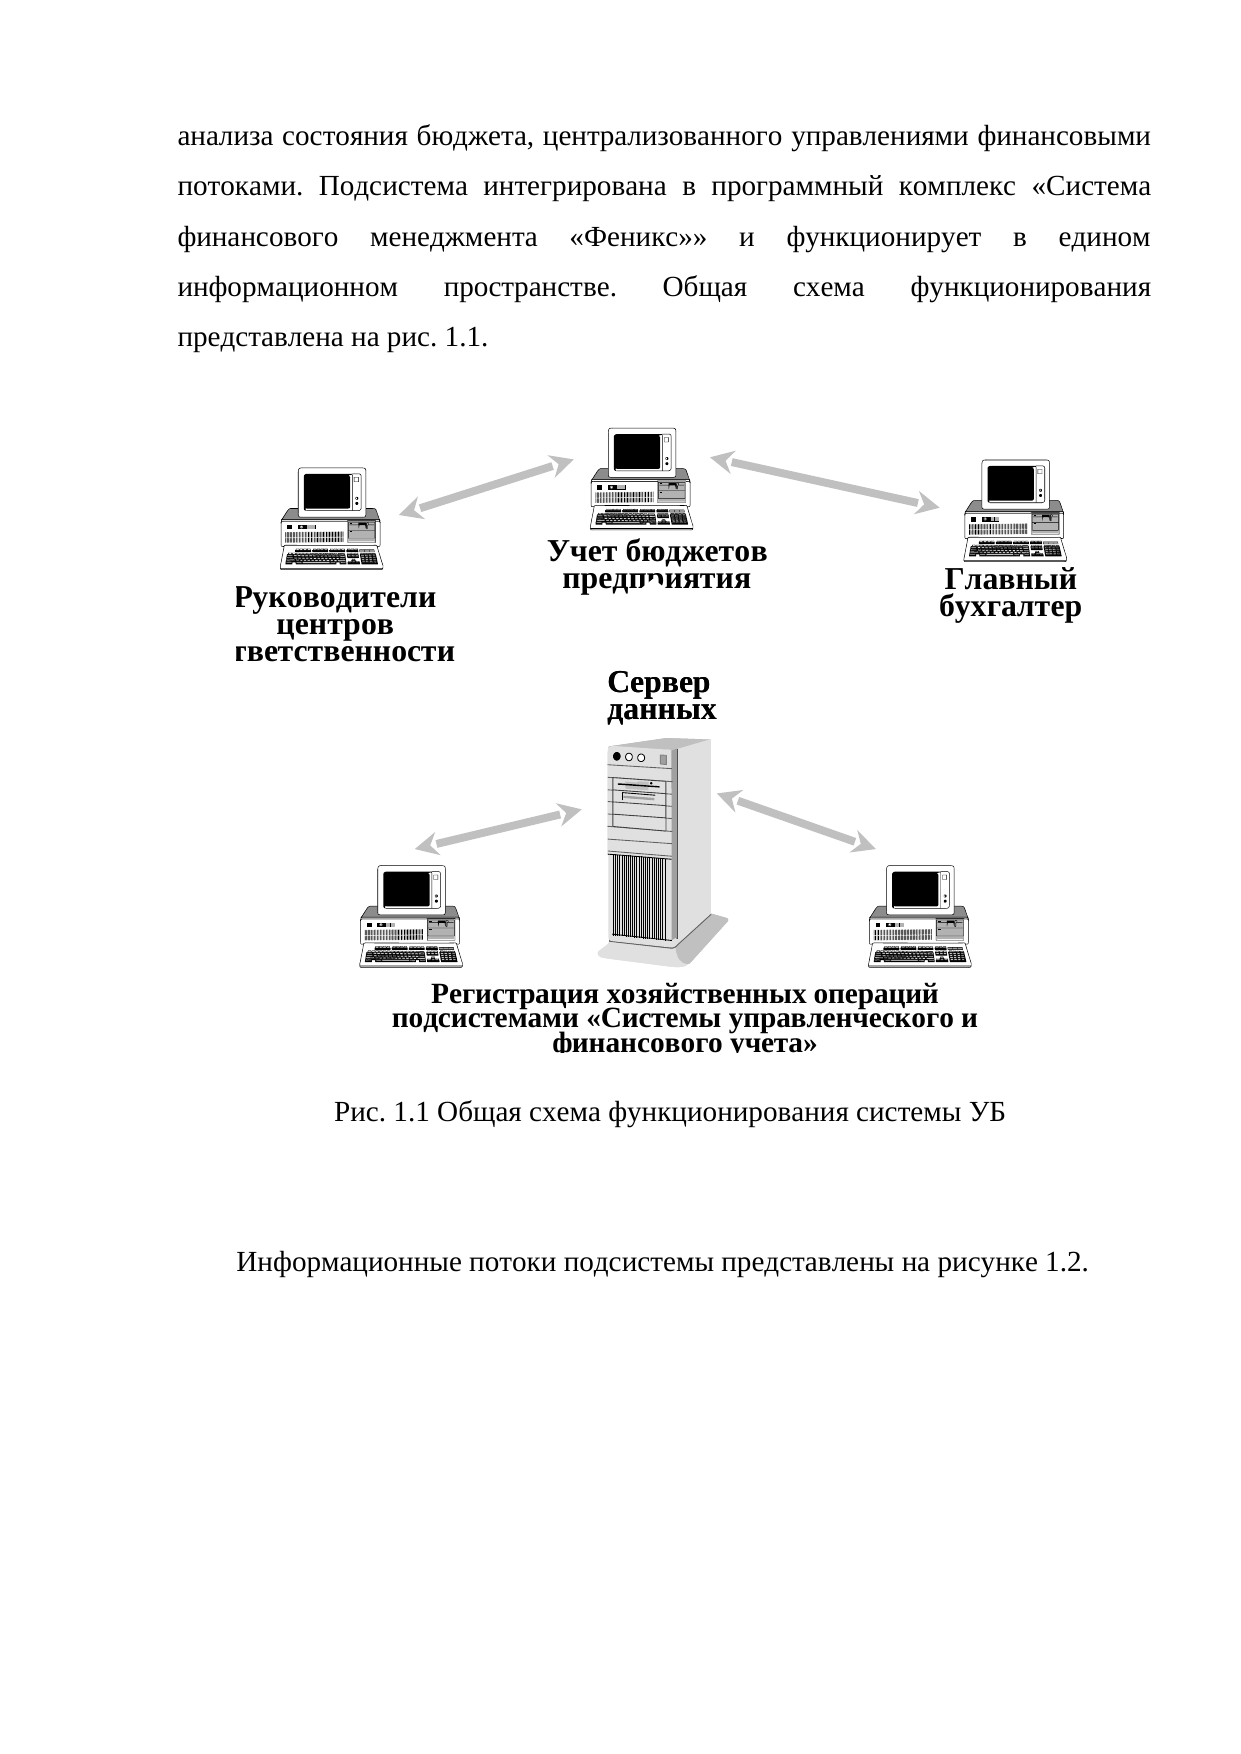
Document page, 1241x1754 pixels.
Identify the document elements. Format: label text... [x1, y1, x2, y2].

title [177, 118, 1152, 353]
text Информационные потоки подсистемы представлены на рисунке 1.2. [177, 1244, 1152, 1277]
